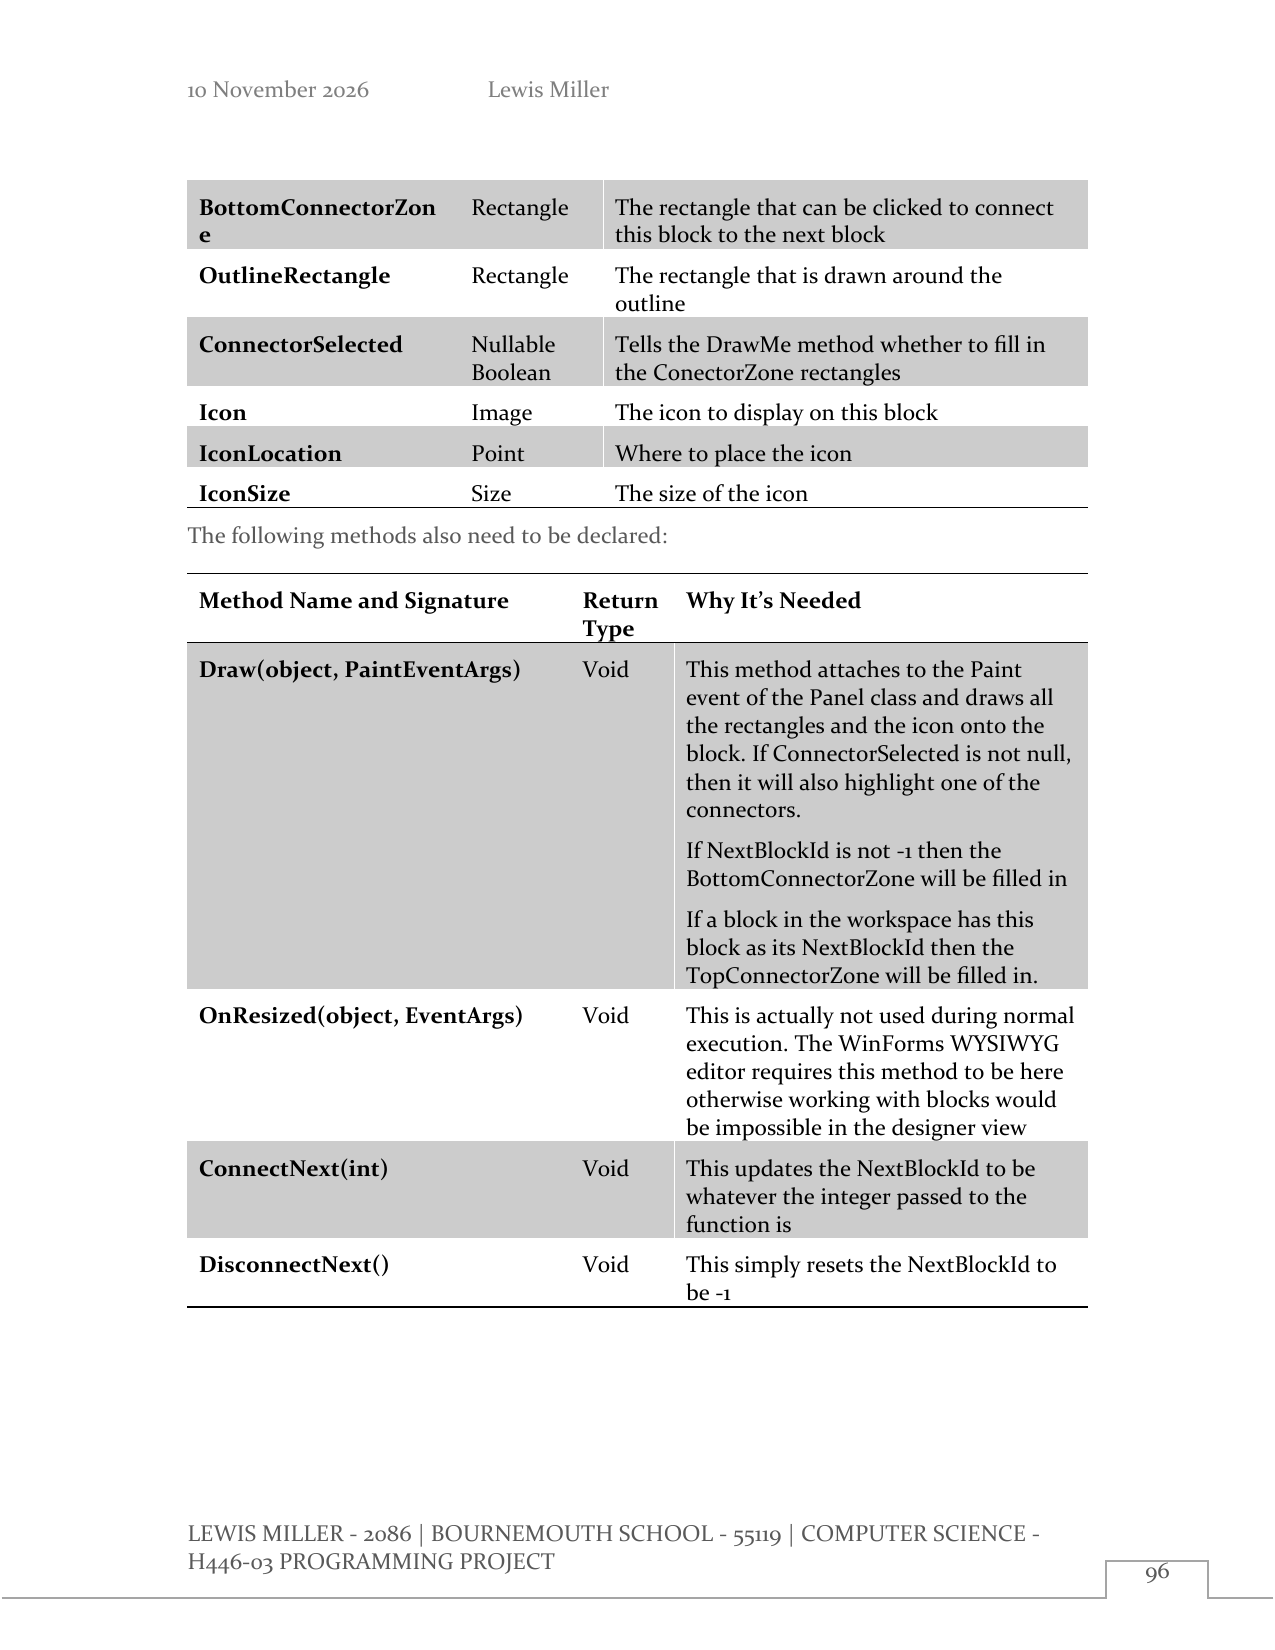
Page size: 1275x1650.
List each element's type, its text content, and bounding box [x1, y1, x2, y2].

table_header Why It’s Needed [675, 574, 1088, 642]
table_header Method Name and Signature [187, 574, 571, 642]
table_cell Rectangle [460, 180, 603, 249]
table_cell This updates the NextBlockId to be whatever the integer passed to the function is [675, 1141, 1088, 1238]
table_cell Point [460, 426, 603, 467]
table_cell BottomConnectorZone [187, 180, 460, 249]
table_cell The rectangle that can be clicked to connect this block to the next block [604, 180, 1088, 249]
table_cell The size of the icon [604, 467, 1088, 507]
table_cell ConnectorSelected [187, 317, 460, 386]
table_cell Size [460, 467, 603, 507]
table_cell Where to place the icon [604, 426, 1088, 467]
table_cell IconSize [187, 467, 460, 507]
table_cell Void [571, 643, 674, 989]
table_cell OnResized(object, EventArgs) [187, 989, 571, 1141]
table_cell DisconnectNext() [187, 1238, 571, 1306]
table_cell Tells the DrawMe method whether to fill in the ConectorZone rectangles [604, 317, 1088, 386]
table_cell IconLocation [187, 426, 460, 467]
table_cell ConnectNext(int) [187, 1141, 571, 1238]
table_header Return Type [571, 574, 674, 642]
table_cell Icon [187, 386, 460, 426]
table_cell OutlineRectangle [187, 249, 460, 317]
table_cell Rectangle [460, 249, 603, 317]
table_cell The icon to display on this block [604, 386, 1088, 426]
table_cell Void [571, 1141, 674, 1238]
table_cell This method attaches to the Paint event of the Panel class and draws all the rectangles and the icon onto the block. If ConnectorSelected is not null, then it will also highlight one of the connectors. If NextBlockId is not -1 then the BottomConnectorZone will be filled in If a block in the workspace has this block as its NextBlockId then the TopConnectorZone will be filled in. [675, 643, 1088, 989]
table_cell This is actually not used during normal execution. The WinForms WYSIWYG editor requires this method to be here otherwise working with blocks would be impossible in the designer view [675, 989, 1088, 1141]
table_cell Image [460, 386, 603, 426]
table_cell Void [571, 989, 674, 1141]
table_cell This simply resets the NextBlockId to be -1 [675, 1238, 1088, 1306]
text The following methods also need to be declared: [187, 521, 1088, 549]
table_cell Nullable Boolean [460, 317, 603, 386]
table_cell The rectangle that is drawn around the outline [604, 249, 1088, 317]
table_cell Draw(object, PaintEventArgs) [187, 643, 571, 989]
table_cell Void [571, 1238, 674, 1306]
